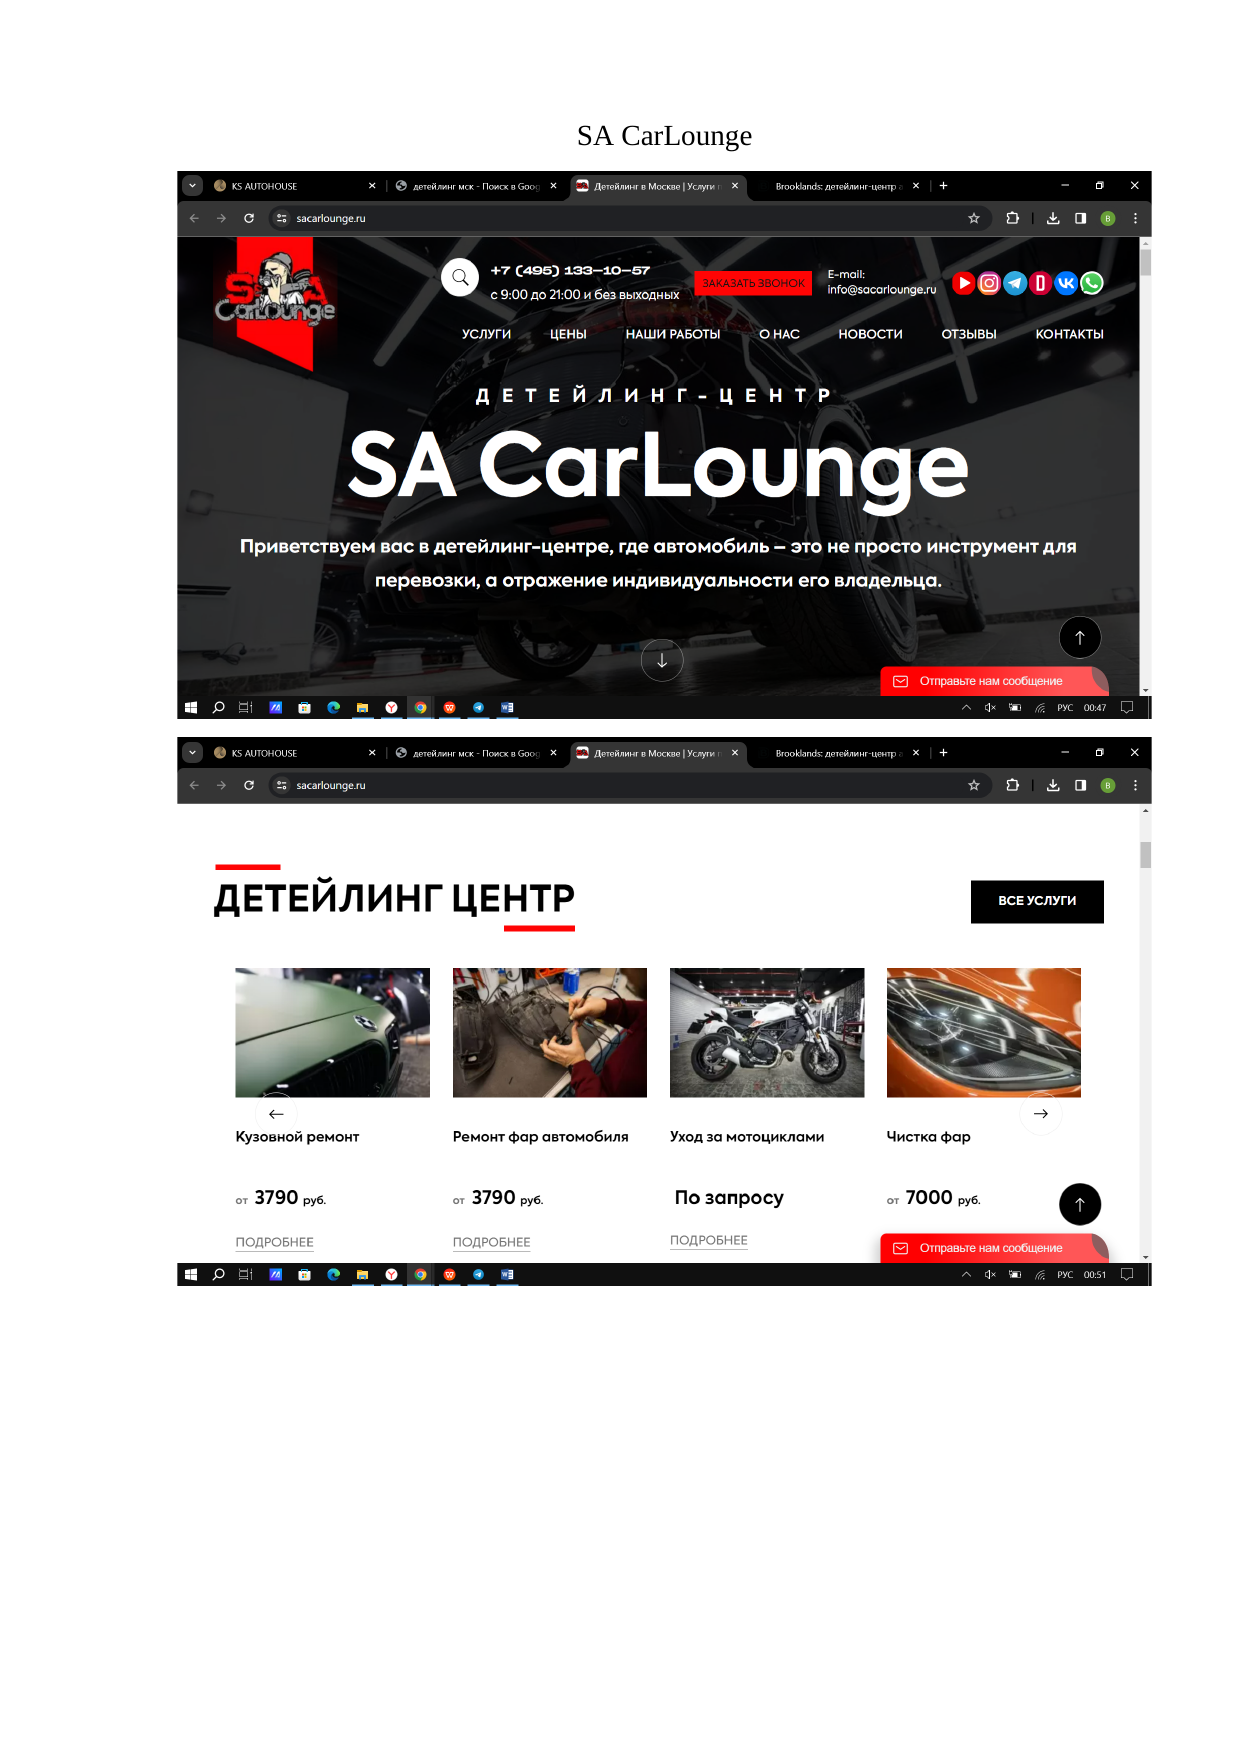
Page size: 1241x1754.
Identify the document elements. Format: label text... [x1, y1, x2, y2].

text SA CarLounge [177, 118, 1152, 152]
picture [177, 737, 1152, 1286]
picture [177, 171, 1152, 719]
